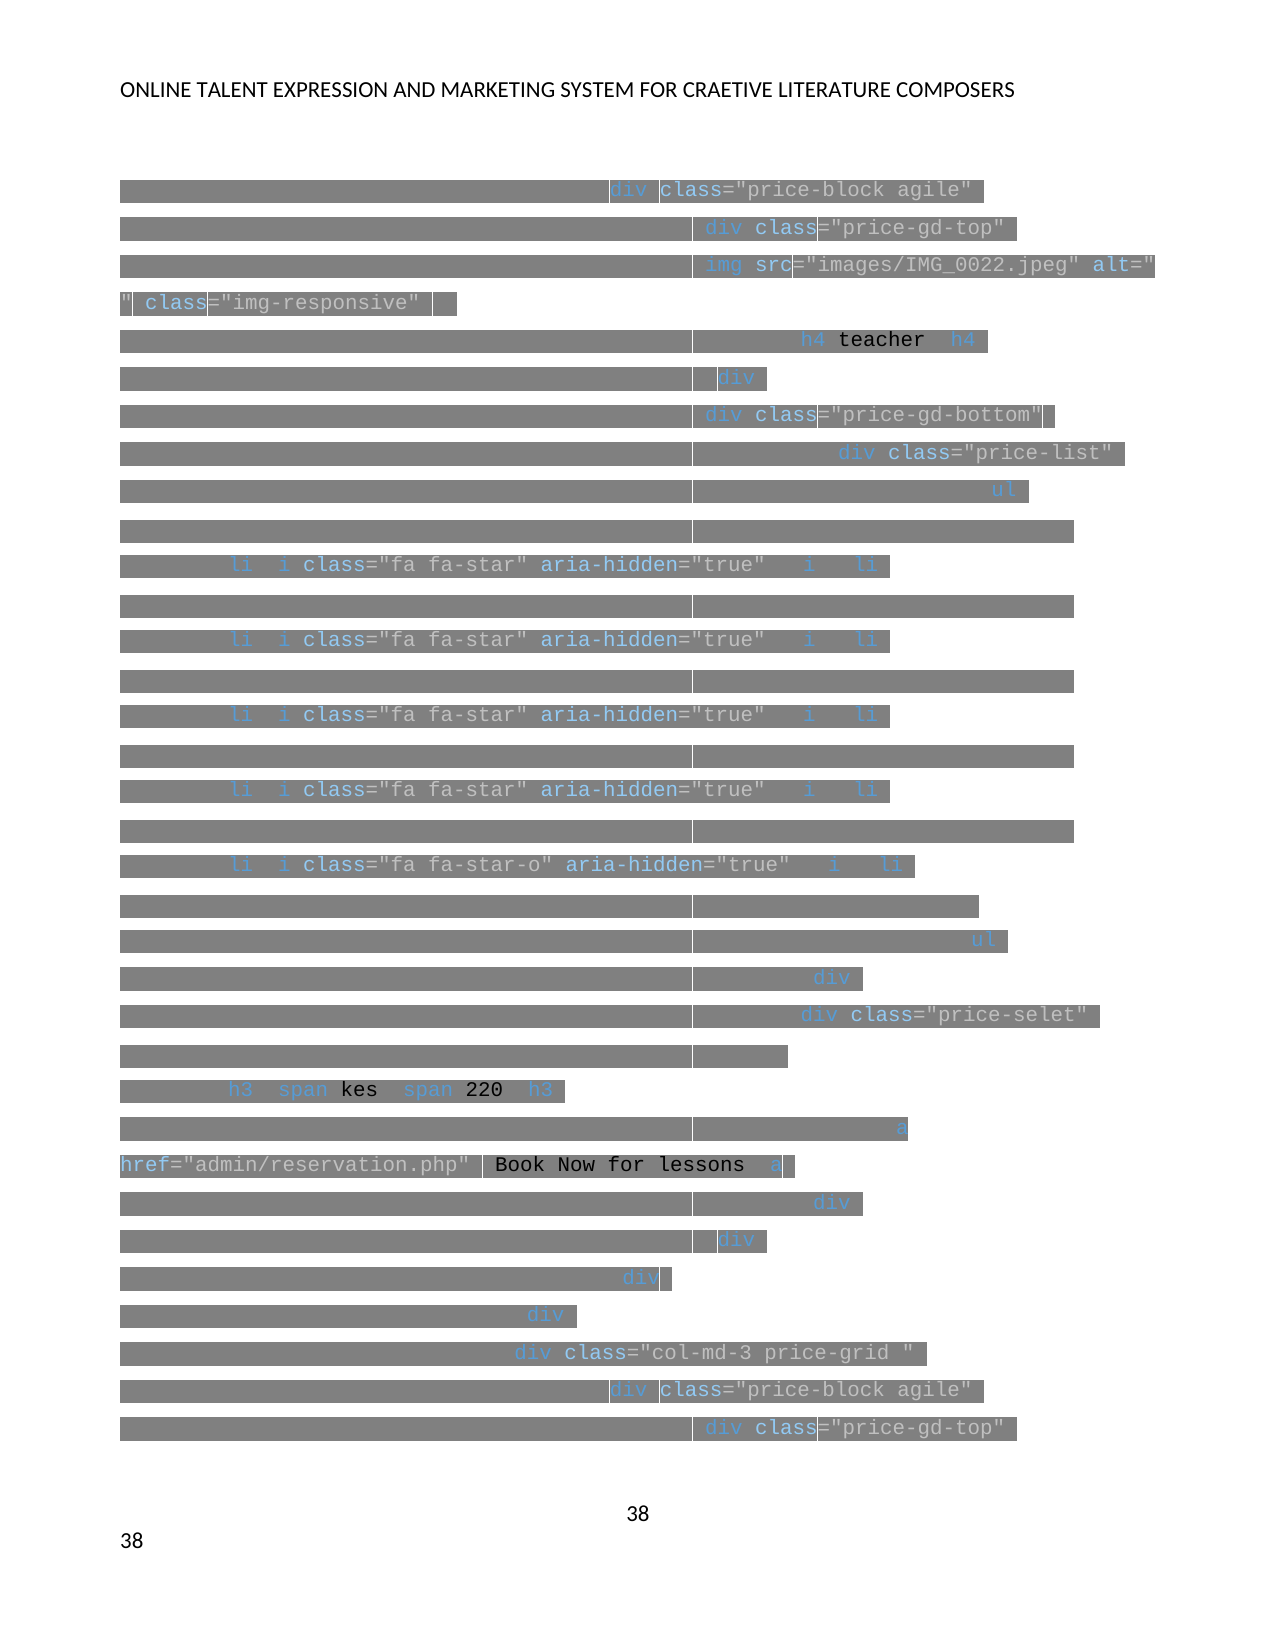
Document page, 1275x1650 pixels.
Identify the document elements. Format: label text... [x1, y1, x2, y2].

text <img src="images/IMG_0022.jpeg" alt=" " class="img-responsive" /> [120, 248, 1155, 323]
text <div class="price-block agile"> [120, 173, 1155, 210]
text <h3><span>kes</span>220</h3> [120, 1035, 1155, 1110]
text <div class="price-selet"> [120, 998, 1155, 1035]
text </div> [120, 1298, 1155, 1335]
text <a href="admin/reservation.php" >Book Now for lessons</a> [120, 1110, 1155, 1185]
text <div class="price-list"> [120, 435, 1155, 473]
text <div class="price-gd-top"> [120, 210, 1155, 248]
text <li><i class="fa fa-star" aria-hidden="true"></i></li> [120, 660, 1155, 735]
text <div class="price-gd-bottom"> [120, 398, 1155, 435]
text <li><i class="fa fa-star-o" aria-hidden="true"></i></li> [120, 810, 1155, 885]
text </div> [120, 1223, 1155, 1260]
text <div class="price-block agile"> [120, 1373, 1155, 1410]
text </div> [120, 1185, 1155, 1223]
text <li><i class="fa fa-star" aria-hidden="true"></i></li> [120, 510, 1155, 585]
text <div class="price-gd-top"> [120, 1410, 1155, 1448]
text <li><i class="fa fa-star" aria-hidden="true"></i></li> [120, 735, 1155, 810]
text <h4>teacher</h4> [120, 323, 1155, 360]
text </div> [120, 360, 1155, 398]
text </div> [120, 960, 1155, 998]
text <ul> [120, 473, 1155, 510]
text <li><i class="fa fa-star" aria-hidden="true"></i></li> [120, 585, 1155, 660]
text </ul> [120, 923, 1155, 960]
text <div class="col-md-3 price-grid "> [120, 1335, 1155, 1373]
text </div> [120, 1260, 1155, 1298]
